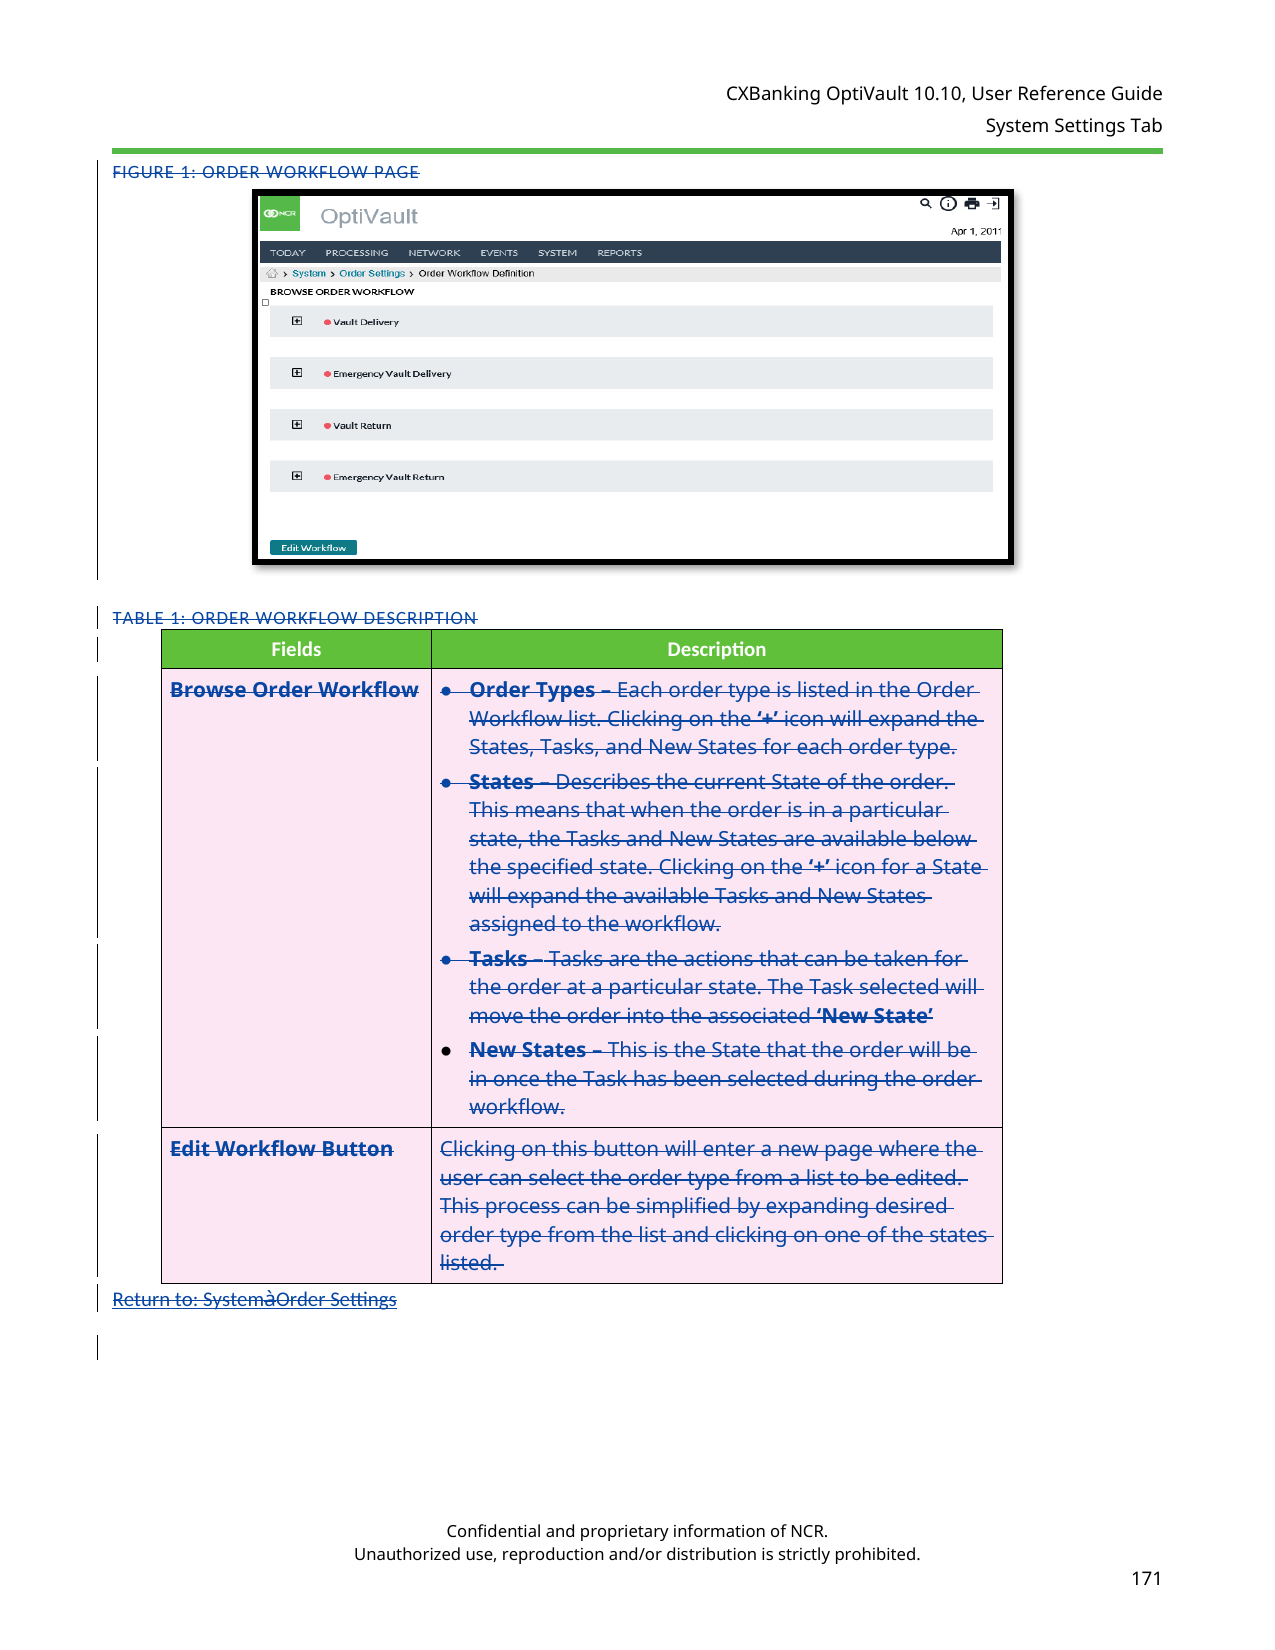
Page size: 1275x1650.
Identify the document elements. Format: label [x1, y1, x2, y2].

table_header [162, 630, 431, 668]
picture [258, 196, 1008, 559]
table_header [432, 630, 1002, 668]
